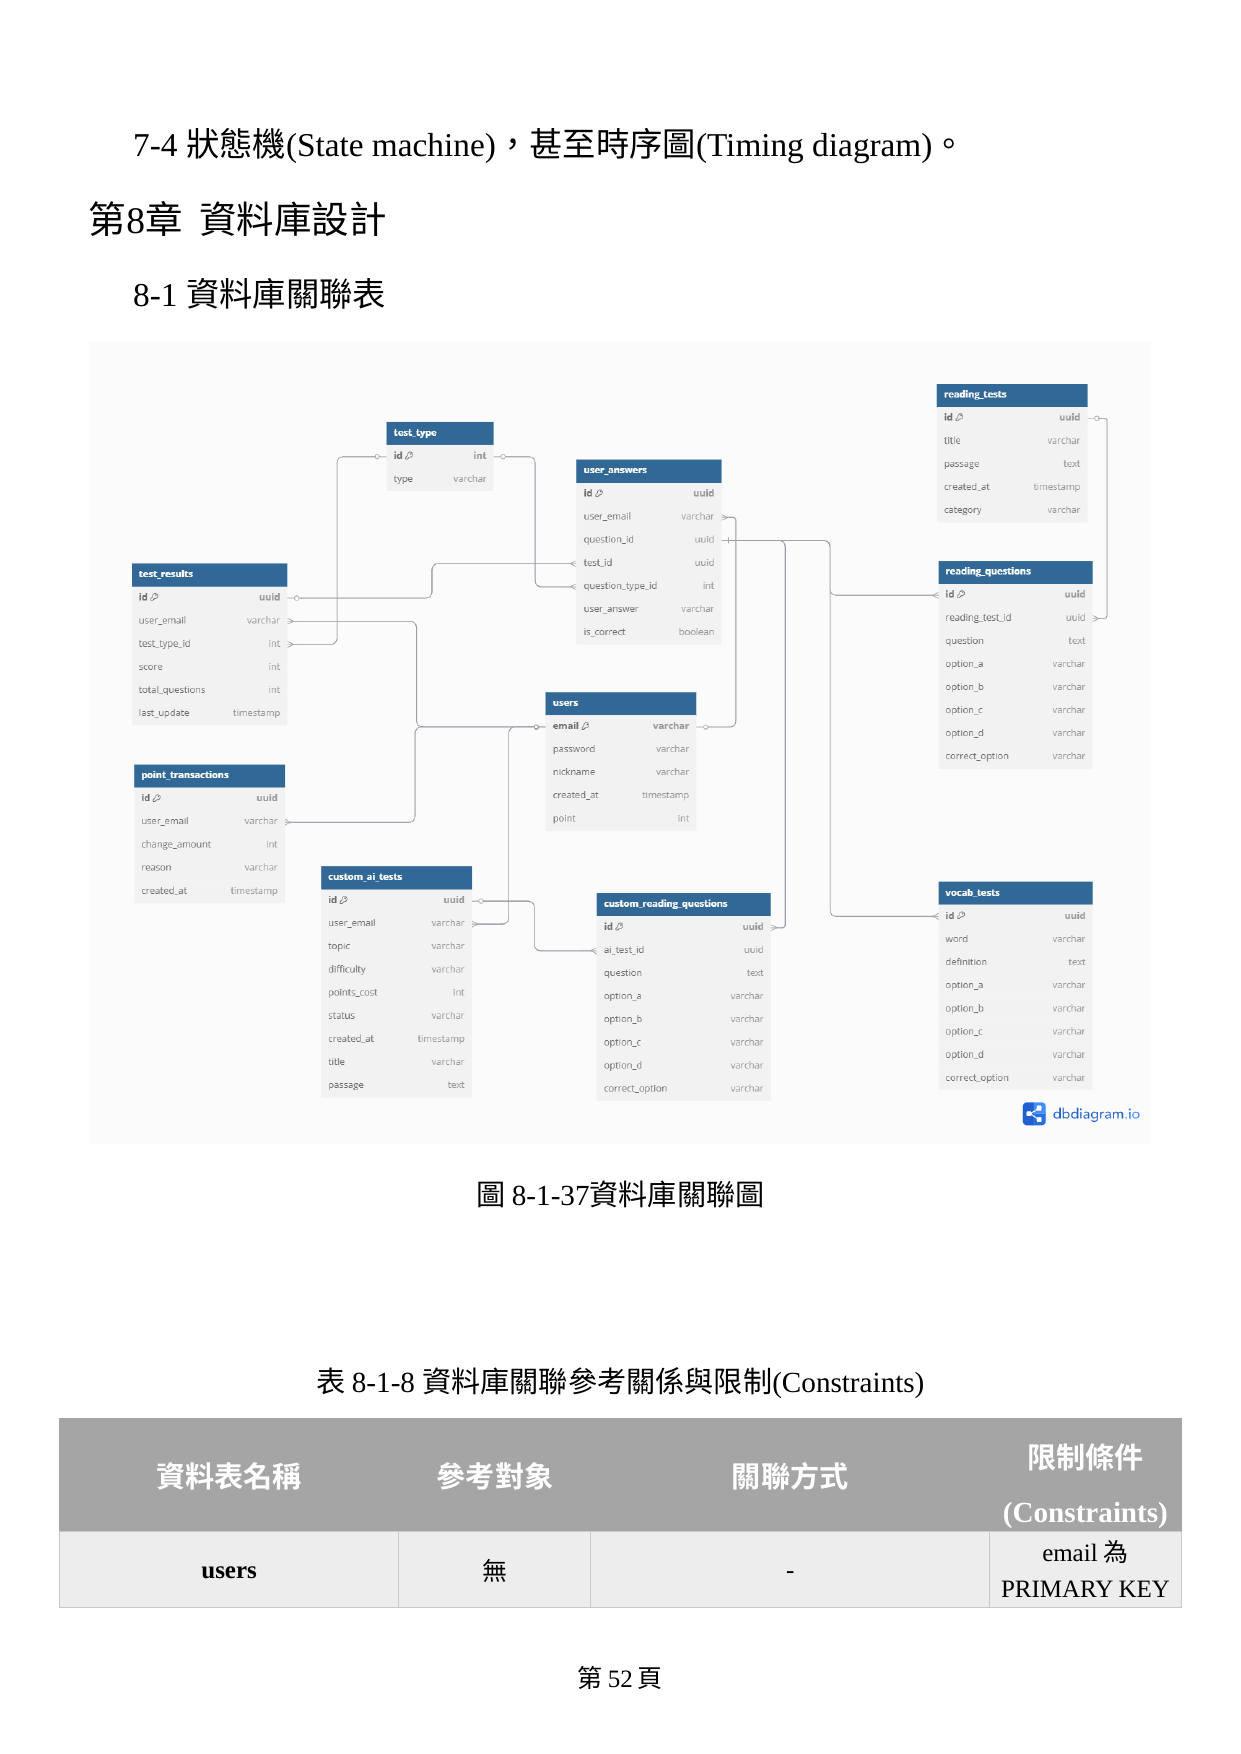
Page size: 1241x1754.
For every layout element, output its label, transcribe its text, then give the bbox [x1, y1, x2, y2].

table_header 資料表名稱 [60, 1419, 398, 1531]
table_header 關聯方式 [591, 1419, 989, 1531]
subtitle 狀態機(State machine)，甚至時序圖(Timing diagram)。 [133, 105, 1152, 180]
table_cell - [591, 1532, 989, 1607]
subtitle 資料庫設計 [89, 180, 1152, 255]
table_cell email 為 PRIMARY KEY [990, 1532, 1181, 1607]
table_header 參考對象 [399, 1419, 590, 1531]
subtitle 資料庫關聯表 [133, 255, 1152, 330]
picture [88, 341, 1152, 1144]
table_cell users [60, 1532, 398, 1607]
table_cell 無 [399, 1532, 590, 1607]
table_header 限制條件 (Constraints) [990, 1419, 1181, 1531]
